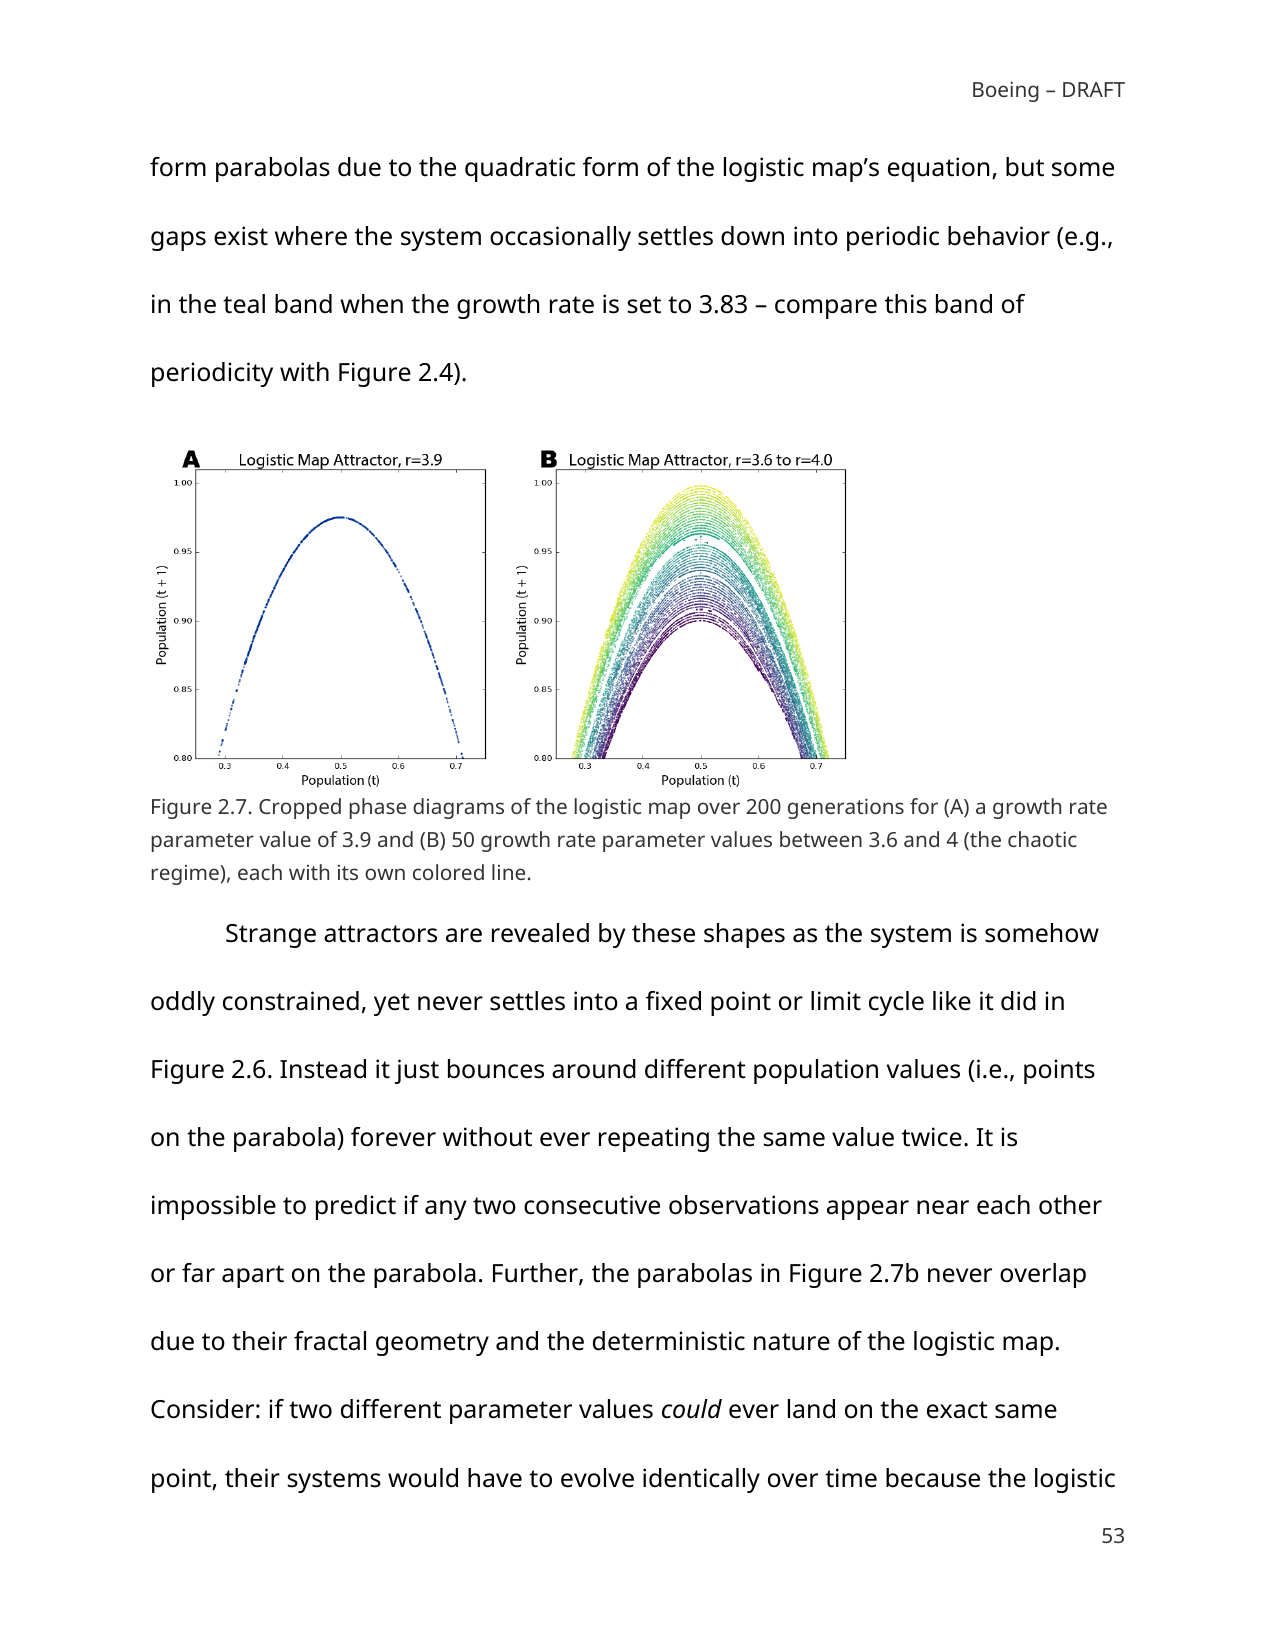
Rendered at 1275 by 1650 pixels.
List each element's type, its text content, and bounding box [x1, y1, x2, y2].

picture [150, 447, 855, 793]
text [150, 915, 1125, 1494]
text Figure 2.7. Cropped phase diagrams of the logistic map over 200 generations for (A) a growth rate parameter value of 3.9 and (B) 50 growth rate parameter values between 3.6 and 4 (the chaotic regime), each with its own colored line. [150, 792, 1125, 886]
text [150, 150, 1125, 388]
